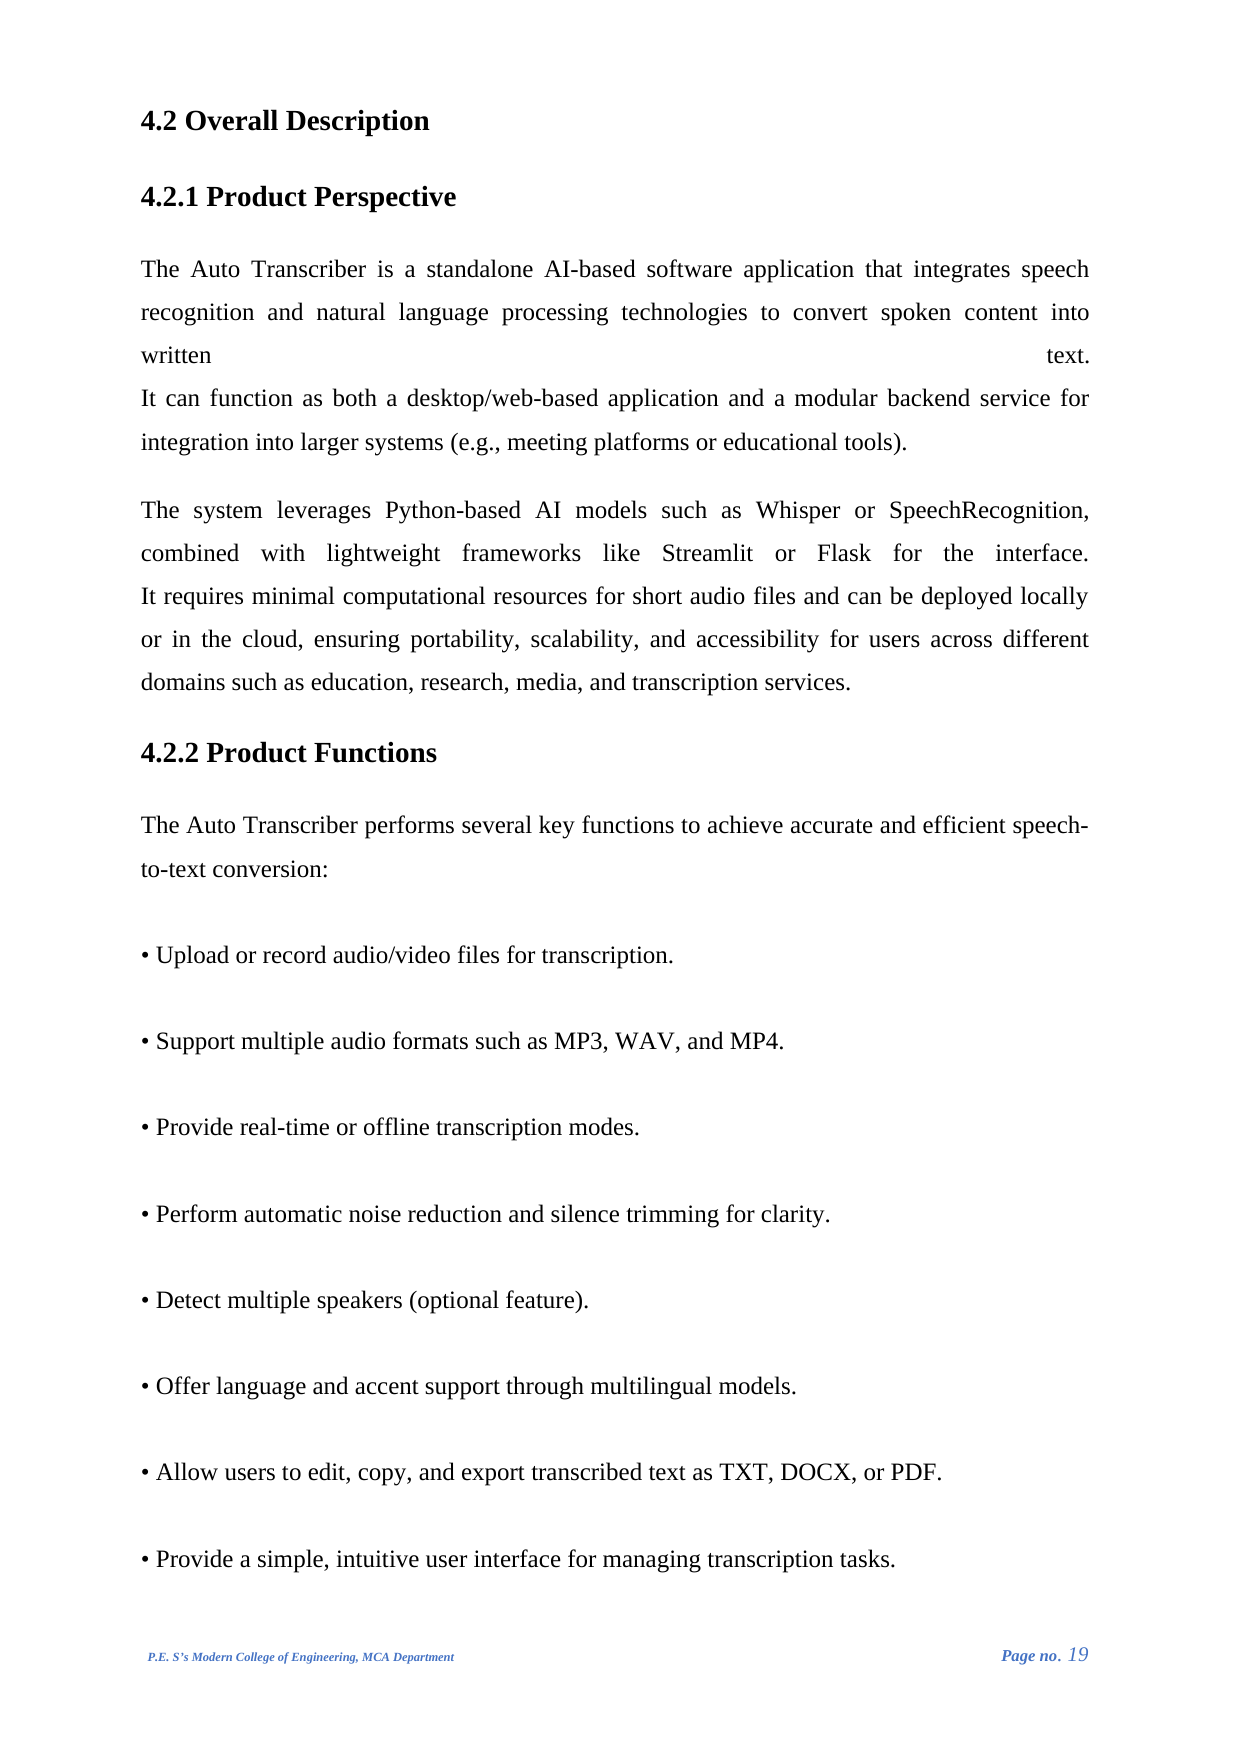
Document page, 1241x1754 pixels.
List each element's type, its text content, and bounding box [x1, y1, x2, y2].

text 4.2.1 Product Perspective [141, 179, 1090, 212]
text • Offer language and accent support through multilingual models. [141, 1328, 1090, 1400]
text • Allow users to edit, copy, and export transcribed text as TXT, DOCX, or PDF. [141, 1414, 1090, 1486]
text The Auto Transcriber is a standalone AI-based software application that integrates speech recognition and natural language processing technologies to convert spoken content into written text. It can function as both a desktop/web-based application and a modular backend service for integration into larger systems (e.g., meeting platforms or educational tools). [141, 254, 1090, 455]
text The system leverages Python-based AI models such as Whisper or SpeechRecognition, combined with lightweight frameworks like Streamlit or Flask for the interface. It requires minimal computational resources for short audio files and can be deployed locally or in the cloud, ensuring portability, scalability, and accessibility for users across different domains such as education, research, media, and transcription services. [141, 495, 1090, 696]
text 4.2 Overall Description [141, 103, 1090, 137]
text • Support multiple audio formats such as MP3, WAV, and MP4. [141, 983, 1090, 1055]
text 4.2.2 Product Functions [141, 735, 1090, 769]
text • Perform automatic noise reduction and silence trimming for clarity. [141, 1156, 1090, 1227]
text • Provide a simple, intuitive user interface for managing transcription tasks. [141, 1501, 1090, 1572]
text • Upload or record audio/video files for transcription. [141, 897, 1090, 969]
text • Detect multiple speakers (optional feature). [141, 1242, 1090, 1314]
text • Provide real-time or offline transcription modes. [141, 1069, 1090, 1141]
text The Auto Transcriber performs several key functions to achieve accurate and efficient speech-to-text conversion: [141, 811, 1090, 882]
